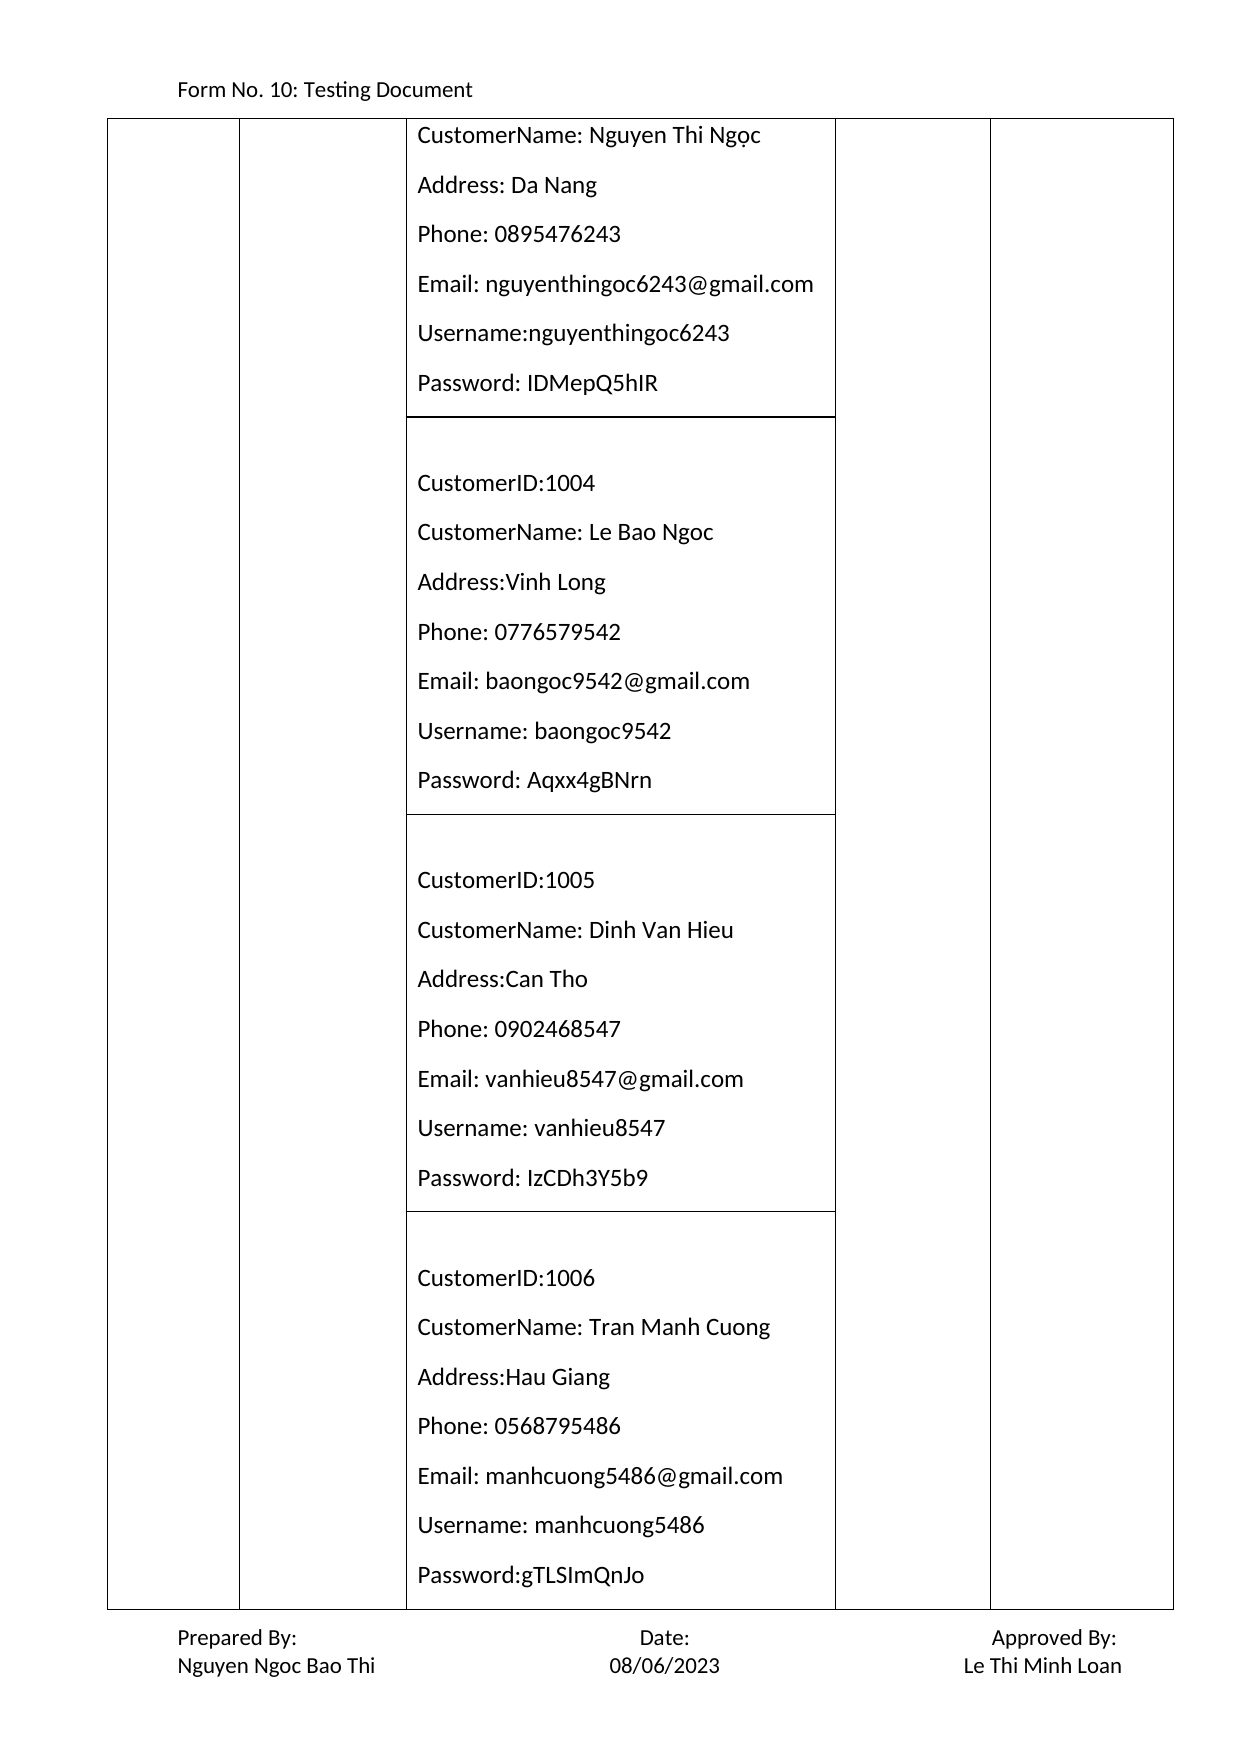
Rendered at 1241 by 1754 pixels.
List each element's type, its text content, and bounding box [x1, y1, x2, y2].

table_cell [407, 119, 835, 416]
table_cell CustomerID:1004 CustomerName: Le Bao Ngoc Address:Vinh Long Phone: 0776579542 Email: baongoc9542@gmail.com Username: baongoc9542 Password: Aqxx4gBNrn [407, 418, 835, 814]
table_cell CustomerID:1006 CustomerName: Tran Manh Cuong Address:Hau Giang Phone: 0568795486 Email: manhcuong5486@gmail.com Username: manhcuong5486 Password:gTLSImQnJo [407, 1212, 835, 1608]
table_cell CustomerID:1005 CustomerName: Dinh Van Hieu Address:Can Tho Phone: 0902468547 Email: vanhieu8547@gmail.com Username: vanhieu8547 Password: IzCDh3Y5b9 [407, 815, 835, 1211]
